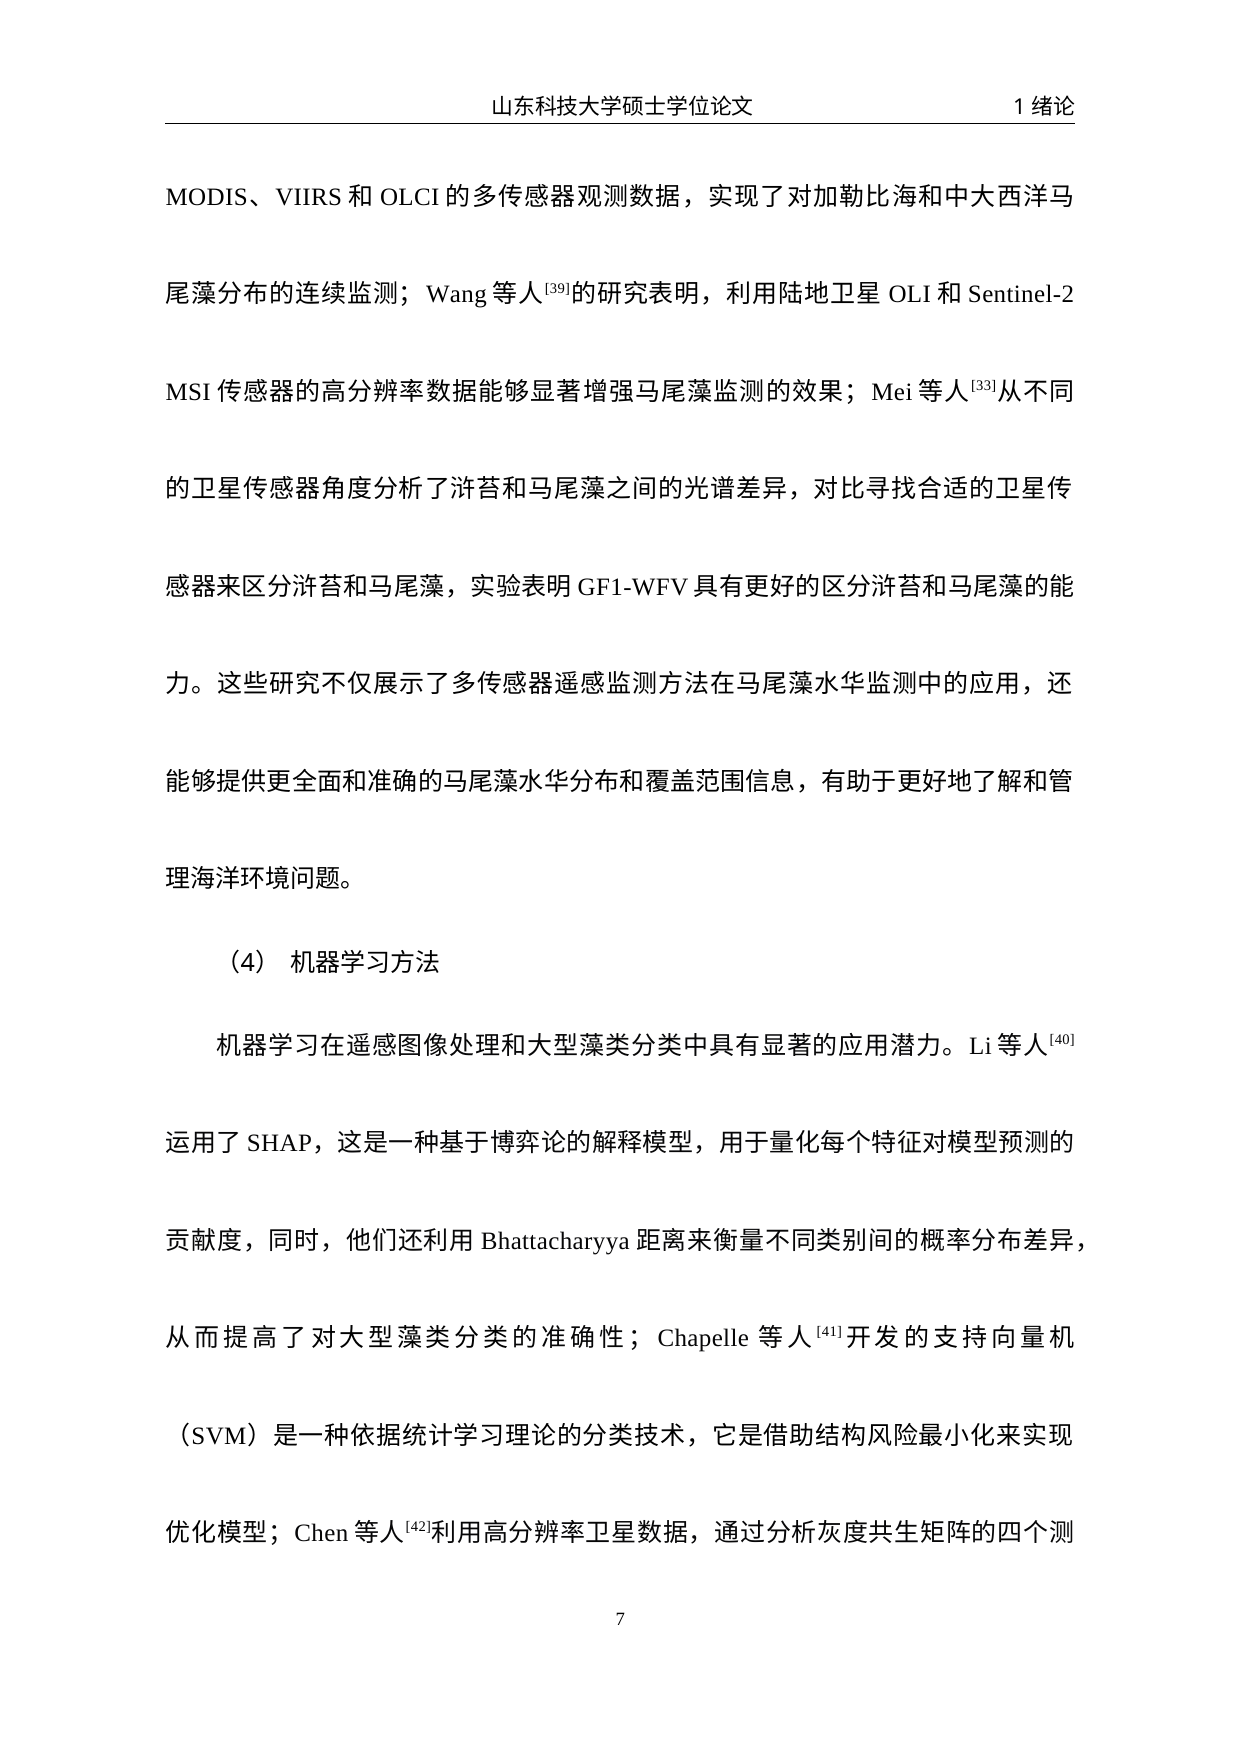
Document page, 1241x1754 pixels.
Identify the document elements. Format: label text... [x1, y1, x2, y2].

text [165, 162, 1075, 909]
list 机器学习方法 [215, 928, 1075, 993]
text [165, 1011, 1075, 1563]
